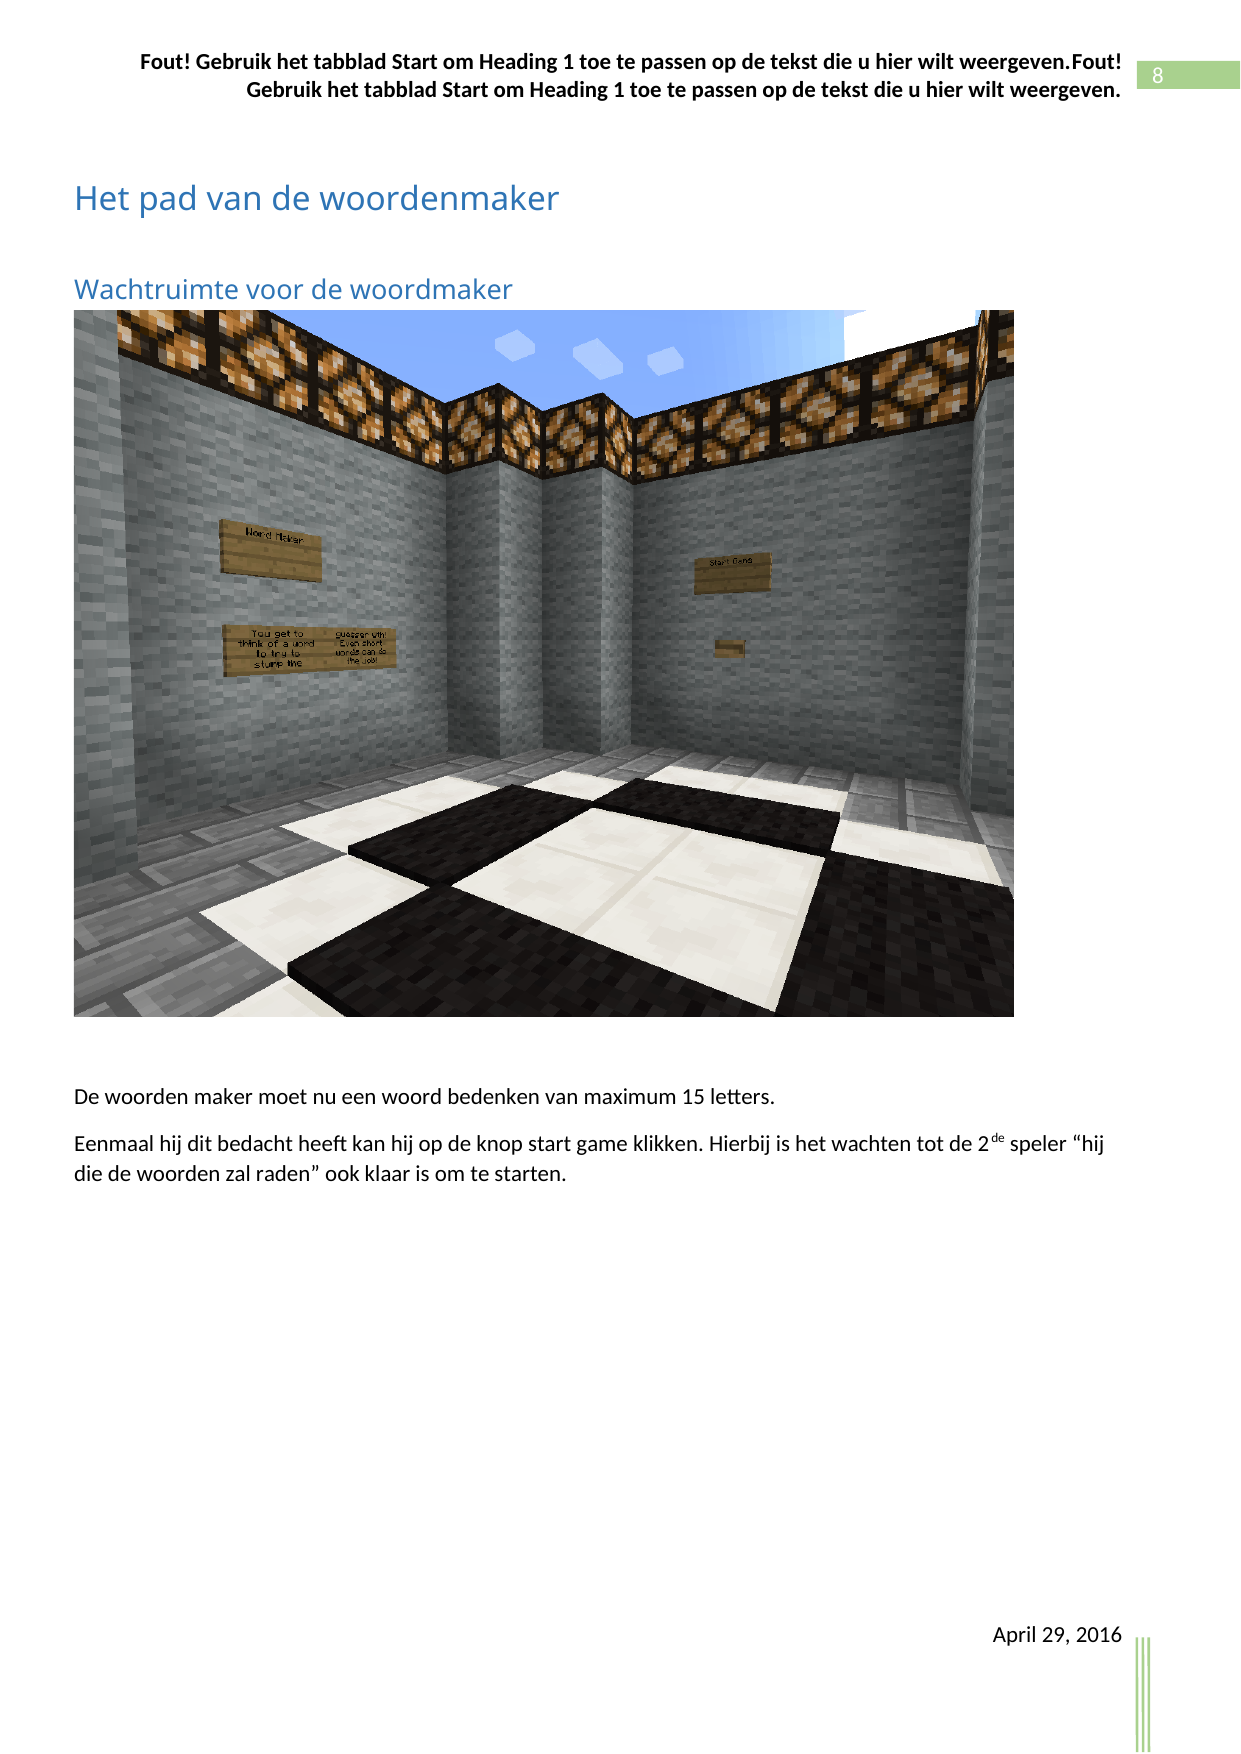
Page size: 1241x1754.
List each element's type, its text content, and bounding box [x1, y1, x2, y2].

subtitle Het pad van de woordenmaker [74, 175, 1137, 220]
subtitle Wachtruimte voor de woordmaker [74, 271, 1137, 308]
text De woorden maker moet nu een woord bedenken van maximum 15 letters. [74, 1082, 1137, 1110]
picture [73, 310, 1014, 1017]
text Eenmaal hij dit bedacht heeft kan hij op de knop start game klikken. Hierbij is het wachten tot de 2de speler “hij die de woorden zal raden” ook klaar is om te starten. [74, 1129, 1137, 1187]
